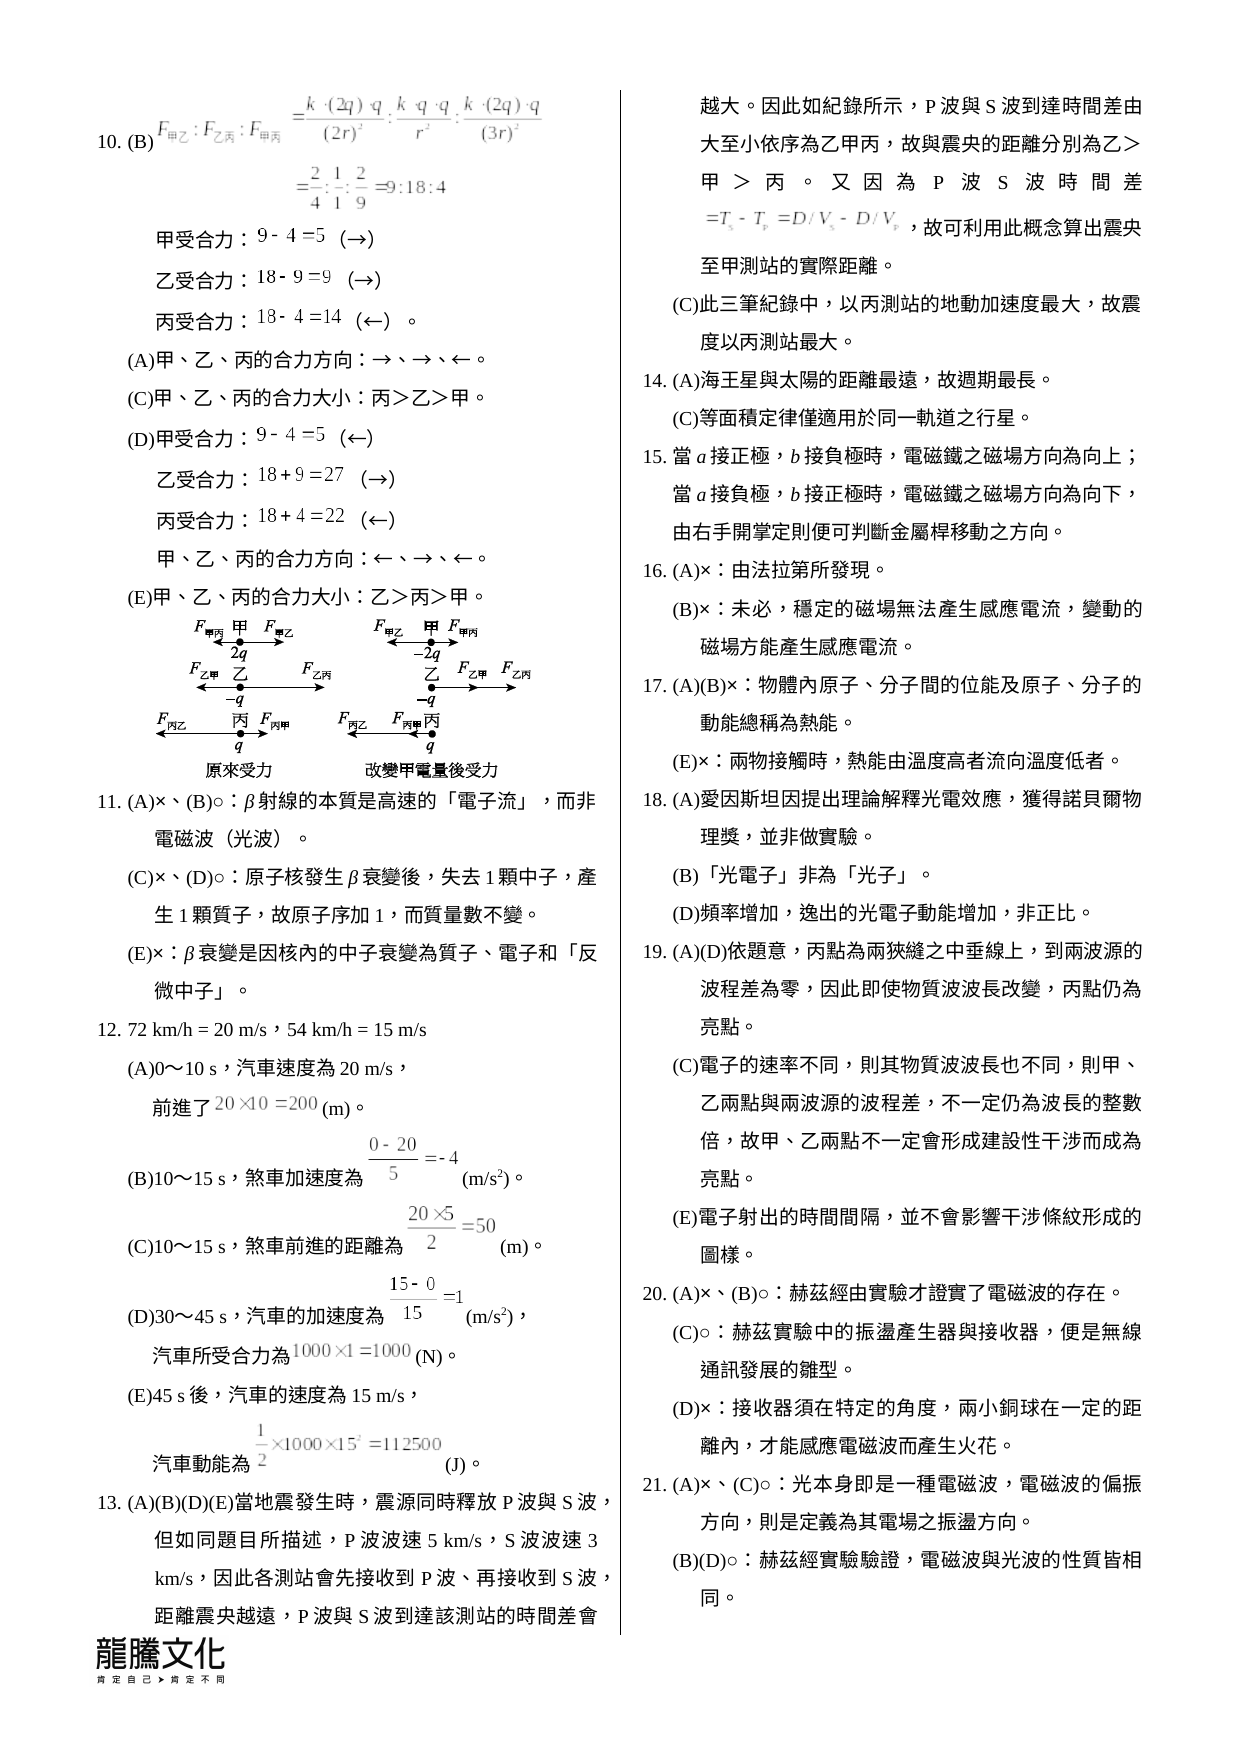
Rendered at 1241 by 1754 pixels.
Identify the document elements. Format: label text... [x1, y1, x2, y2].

text 16. (A)×：由法拉第所發現。 [642, 555, 1143, 584]
text 14. (A)海王星與太陽的距離最遠，故週期最長。 [642, 365, 1143, 393]
text 10. (B) [97, 90, 598, 152]
text (C)等面積定律僅適用於同一軌道之行星。 [642, 403, 1143, 431]
text 19. (A)(D)依題意，丙點為兩狹縫之中垂線上，到兩波源的波程差為零，因此即使物質波波長改變，丙點仍為亮點。 [642, 936, 1143, 1040]
text 13. (A)(B)(D)(E)當地震發生時，震源同時釋放P波與S波，但如同題目所描述，P波波速5 km/s，S波波速3 km/s，因此各測站會先接收到P波、再接收到S波，距離震央越遠，P波與S波到達該測站的時間差會越大。因此如紀錄所示，P波與S波到達時間差由大至小依序為乙甲丙，故與震央的距離分別為乙＞甲＞丙。又因為P波S波時間差，故可利用此概念算出震央至甲測站的實際距離。 [97, 1486, 598, 1629]
text (C)○：赫茲實驗中的振盪產生器與接收器，便是無線通訊發展的雛型。 [642, 1316, 1143, 1383]
text (C)此三筆紀錄中，以丙測站的地動加速度最大，故震度以丙測站最大。 [642, 289, 1143, 355]
text 21. (A)×、(C)○：光本身即是一種電磁波，電磁波的偏振方向，則是定義為其電場之振盪方向。 [642, 1468, 1143, 1535]
text 汽車動能為(J)。 [97, 1417, 598, 1477]
text (E)甲、乙、丙的合力大小：乙＞丙＞甲。 [97, 581, 598, 610]
text 12. 72 km/h = 20 m/s，54 km/h = 15 m/s [97, 1014, 598, 1043]
text 18. (A)愛因斯坦因提出理論解釋光電效應，獲得諾貝爾物理獎，並非做實驗。 [642, 784, 1143, 850]
text (D)30～45 s，汽車的加速度為(m/s2)， [97, 1269, 598, 1329]
text 甲受合力：（→） [97, 221, 598, 253]
text 20. (A)×、(B)○：赫茲經由實驗才證實了電磁波的存在。 [642, 1278, 1143, 1307]
text (A)甲、乙、丙的合力方向：→、→、←。 [97, 344, 598, 373]
text 17. (A)(B)×：物體內原子、分子間的位能及原子、分子的動能總稱為熱能。 [642, 669, 1143, 736]
text (E)電子射出的時間間隔，並不會影響干涉條紋形成的圖樣。 [642, 1202, 1143, 1268]
text 乙受合力：（→） [97, 461, 598, 493]
text (C)10～15 s，煞車前進的距離為(m)。 [97, 1200, 598, 1260]
text 汽車所受合力為(N)。 [97, 1338, 598, 1370]
text (B)10～15 s，煞車加速度為(m/s2)。 [97, 1131, 598, 1191]
text 前進了(m)。 [97, 1090, 598, 1122]
text 乙受合力：（→） [97, 262, 598, 294]
text 11. (A)×、(B)○：β射線的本質是高速的「電子流」，而非電磁波（光波）。 [97, 786, 598, 852]
text (E)45 s後，汽車的速度為15 m/s， [97, 1379, 598, 1408]
text (C) ×、(D)○：原子核發生β衰變後，失去1顆中子，產生1顆質子，故原子序加1，而質量數不變。 [97, 862, 598, 928]
text 13. (A)(B)(D)(E)當地震發生時，震源同時釋放P波與S波，但如同題目所描述，P波波速5 km/s，S波波速3 km/s，因此各測站會先接收到P波、再接收到S波，距離震央越遠，P波與S波到達該測站的時間差會越大。因此如紀錄所示，P波與S波到達時間差由大至小依序為乙甲丙，故與震央的距離分別為乙＞甲＞丙。又因為P波S波時間差，故可利用此概念算出震央至甲測站的實際距離。 [642, 90, 1143, 279]
text (E)×：β衰變是因核內的中子衰變為質子、電子和「反微中子」。 [97, 938, 598, 1004]
text 丙受合力：（←）。 [97, 303, 598, 335]
text (B)×：未必，穩定的磁場無法產生感應電流，變動的磁場方能產生感應電流。 [642, 593, 1143, 660]
text (B)(D)○：赫茲經實驗驗證，電磁波與光波的性質皆相同。 [642, 1544, 1143, 1611]
text (A)0～10 s，汽車速度為20 m/s， [97, 1052, 598, 1081]
text (E)×：兩物接觸時，熱能由溫度高者流向溫度低者。 [642, 745, 1143, 774]
text (D)×：接收器須在特定的角度，兩小銅球在一定的距離內，才能感應電磁波而產生火花。 [642, 1392, 1143, 1459]
text (D)甲受合力：（←） [97, 420, 598, 452]
text (C)甲、乙、丙的合力大小：丙＞乙＞甲。 [97, 382, 598, 411]
text (C)電子的速率不同，則其物質波波長也不同，則甲、乙兩點與兩波源的波程差，不一定仍為波長的整數倍，故甲、乙兩點不一定會形成建設性干涉而成為亮點。 [642, 1050, 1143, 1192]
picture [88, 1635, 229, 1687]
text (B)「光電子」非為「光子」。 [642, 860, 1143, 888]
text (D)頻率增加，逸出的光電子動能增加，非正比。 [642, 898, 1143, 926]
text 15. 當a接正極，b接負極時，電磁鐵之磁場方向為向上；當a接負極，b接正極時，電磁鐵之磁場方向為向下，由右手開掌定則便可判斷金屬桿移動之方向。 [642, 441, 1143, 546]
text 丙受合力：（←） [97, 502, 598, 534]
text 甲、乙、丙的合力方向：←、→、←。 [97, 543, 598, 572]
